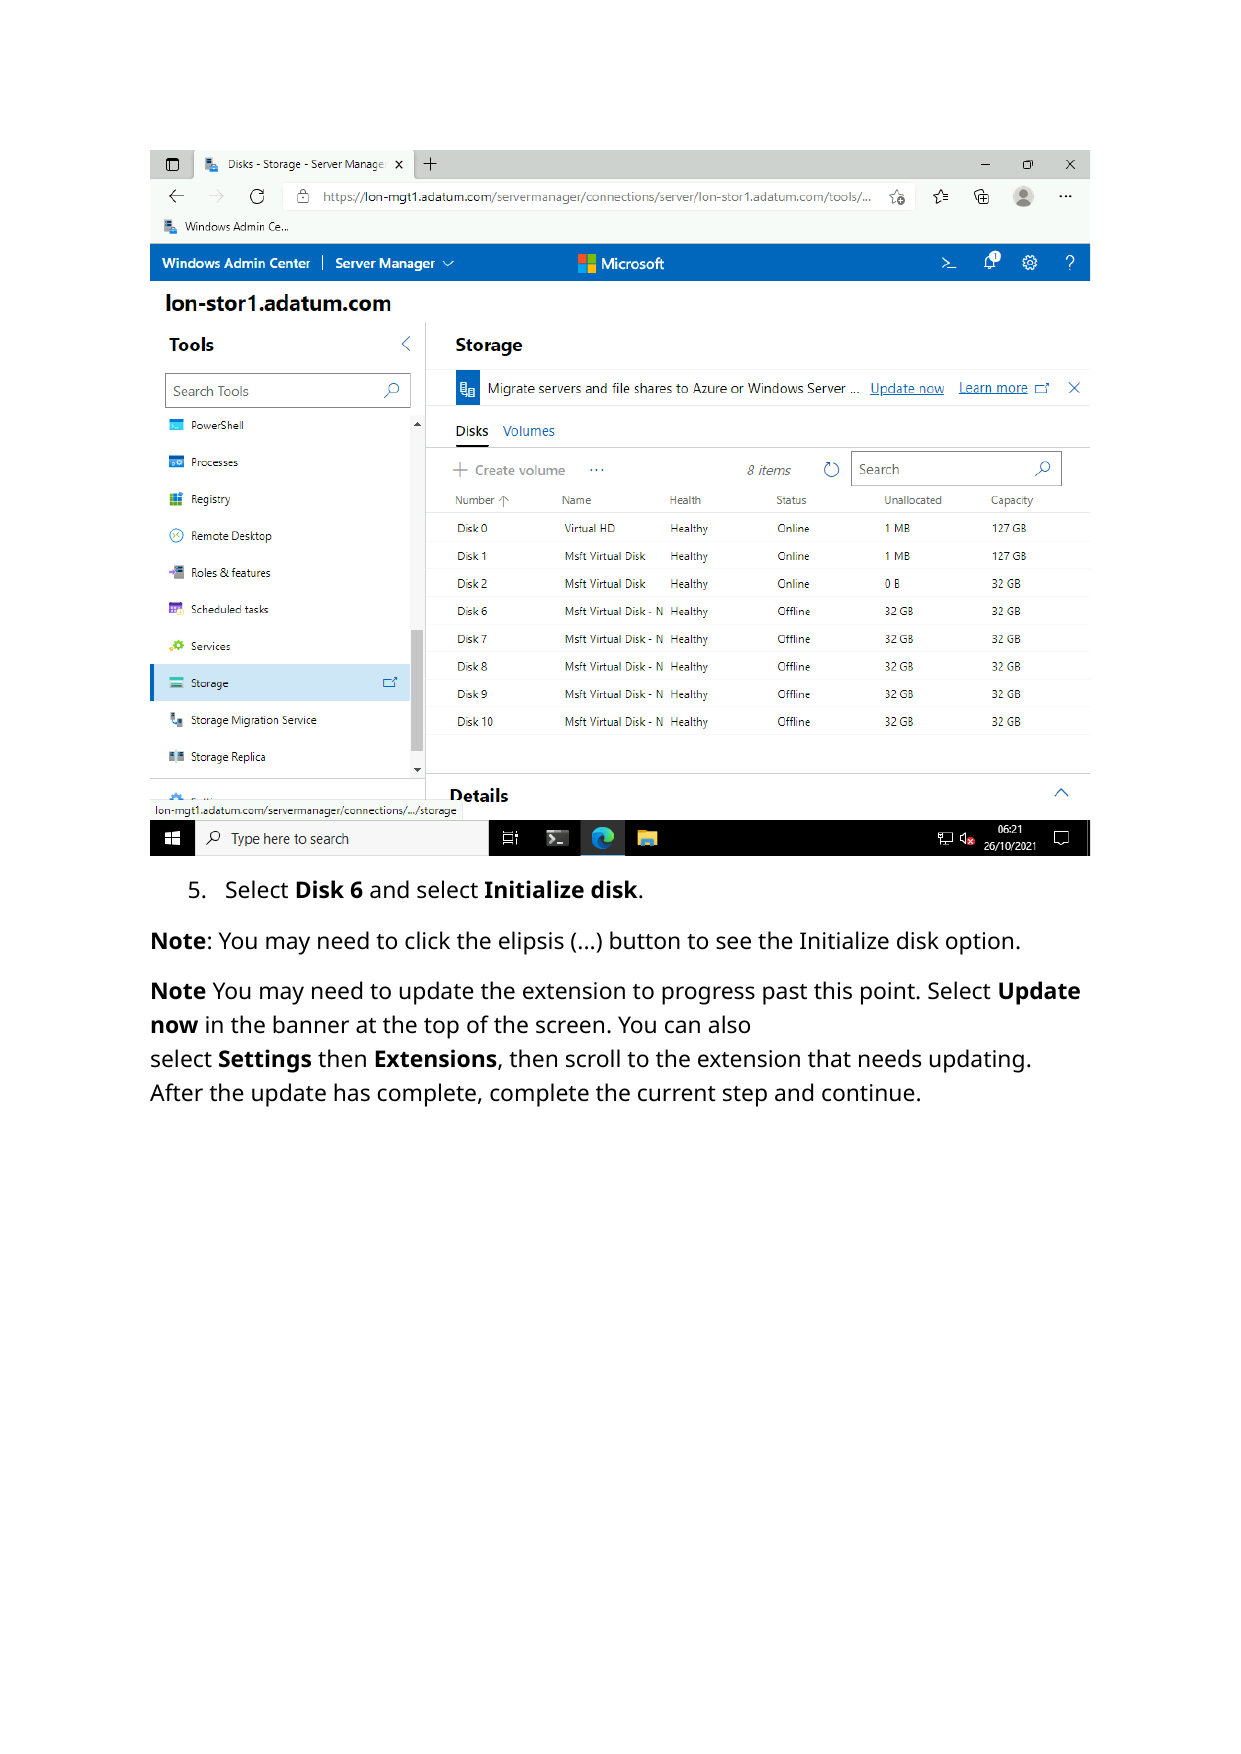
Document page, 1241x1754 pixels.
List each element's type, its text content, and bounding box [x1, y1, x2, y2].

picture [150, 150, 1091, 856]
list Select Disk 6 and select Initialize disk. [187, 874, 1090, 906]
text Note: You may need to click the elipsis (...) button to see the Initialize disk option. [150, 925, 1090, 956]
text Note You may need to update the extension to progress past this point. Select Update now in the banner at the top of the screen. You can also select Settings then Extensions, then scroll to the extension that needs updating. After the update has complete, complete the current step and continue. [150, 975, 1090, 1108]
